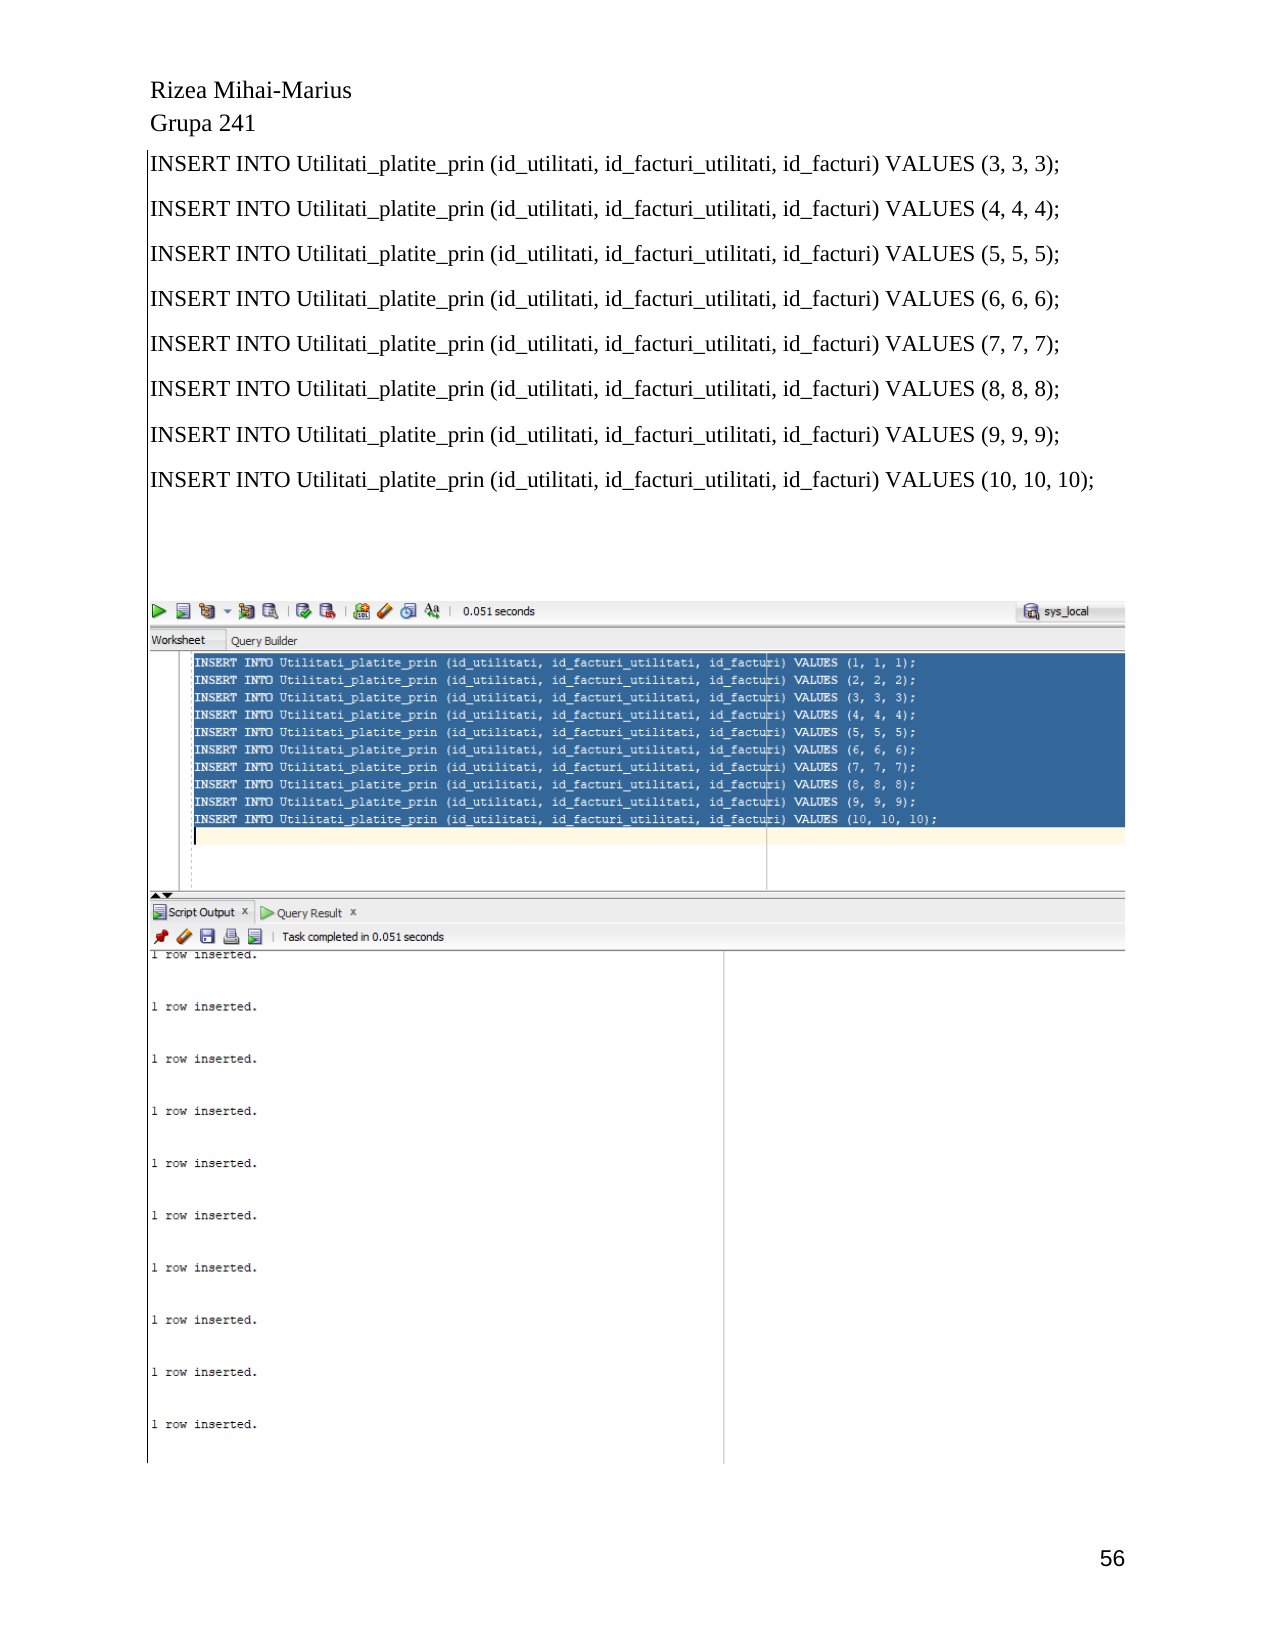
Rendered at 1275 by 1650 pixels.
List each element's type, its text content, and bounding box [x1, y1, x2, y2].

picture [150, 601, 1125, 1464]
text INSERT INTO Utilitati_platite_prin (id_utilitati, id_facturi_utilitati, id_facturi) VALUES (6, 6, 6); [148, 285, 1125, 312]
text INSERT INTO Utilitati_platite_prin (id_utilitati, id_facturi_utilitati, id_facturi) VALUES (9, 9, 9); [148, 421, 1125, 447]
text INSERT INTO Utilitati_platite_prin (id_utilitati, id_facturi_utilitati, id_facturi) VALUES (5, 5, 5); [148, 240, 1125, 267]
text INSERT INTO Utilitati_platite_prin (id_utilitati, id_facturi_utilitati, id_facturi) VALUES (4, 4, 4); [148, 195, 1125, 221]
text INSERT INTO Utilitati_platite_prin (id_utilitati, id_facturi_utilitati, id_facturi) VALUES (10, 10, 10); [148, 466, 1125, 492]
text INSERT INTO Utilitati_platite_prin (id_utilitati, id_facturi_utilitati, id_facturi) VALUES (3, 3, 3); [150, 150, 1125, 176]
text INSERT INTO Utilitati_platite_prin (id_utilitati, id_facturi_utilitati, id_facturi) VALUES (7, 7, 7); [148, 330, 1125, 357]
text INSERT INTO Utilitati_platite_prin (id_utilitati, id_facturi_utilitati, id_facturi) VALUES (8, 8, 8); [148, 376, 1125, 402]
